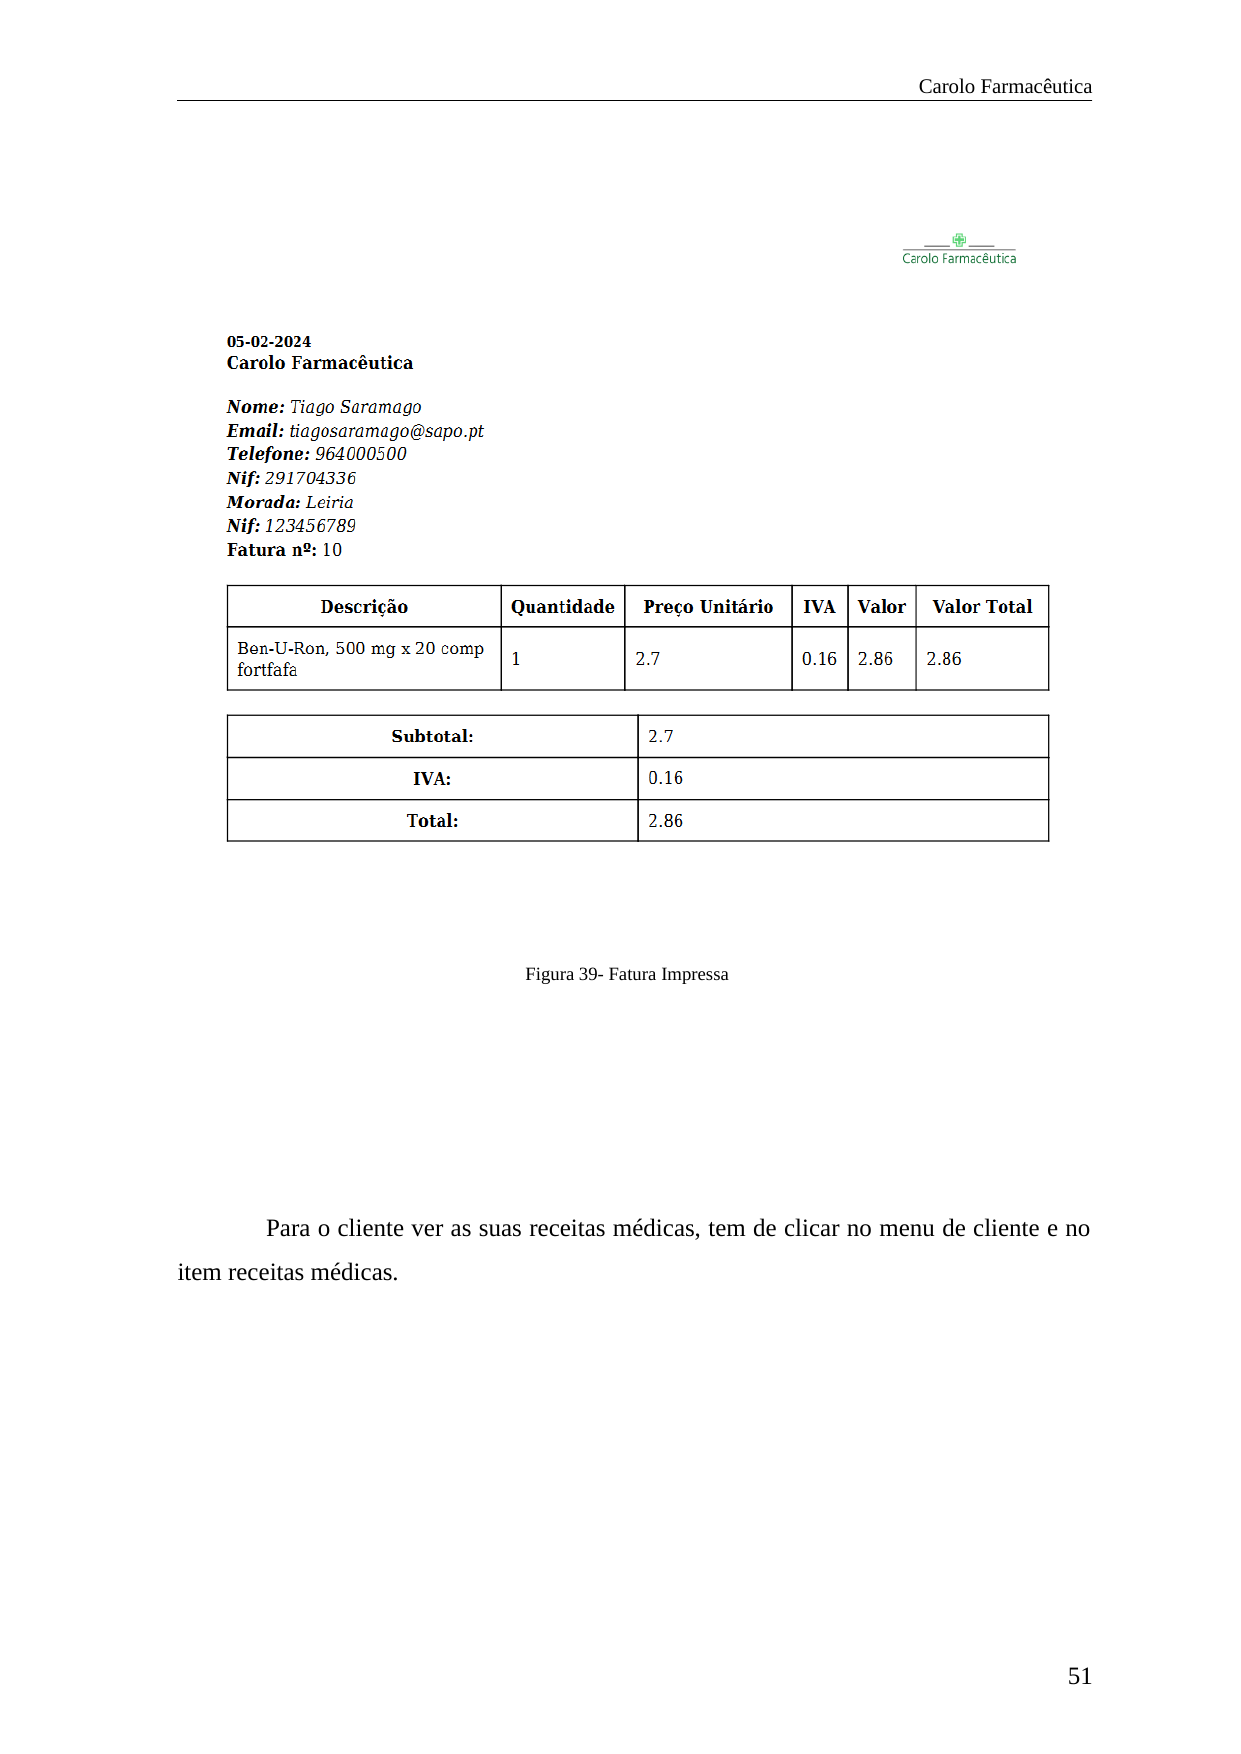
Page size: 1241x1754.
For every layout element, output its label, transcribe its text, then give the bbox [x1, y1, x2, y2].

text Para o cliente ver as suas receitas médicas, tem de clicar no menu de cliente e no item receitas médicas. [177, 1213, 1092, 1285]
text Figura 39- Fatura Impressa [525, 963, 729, 984]
picture [177, 147, 1093, 919]
